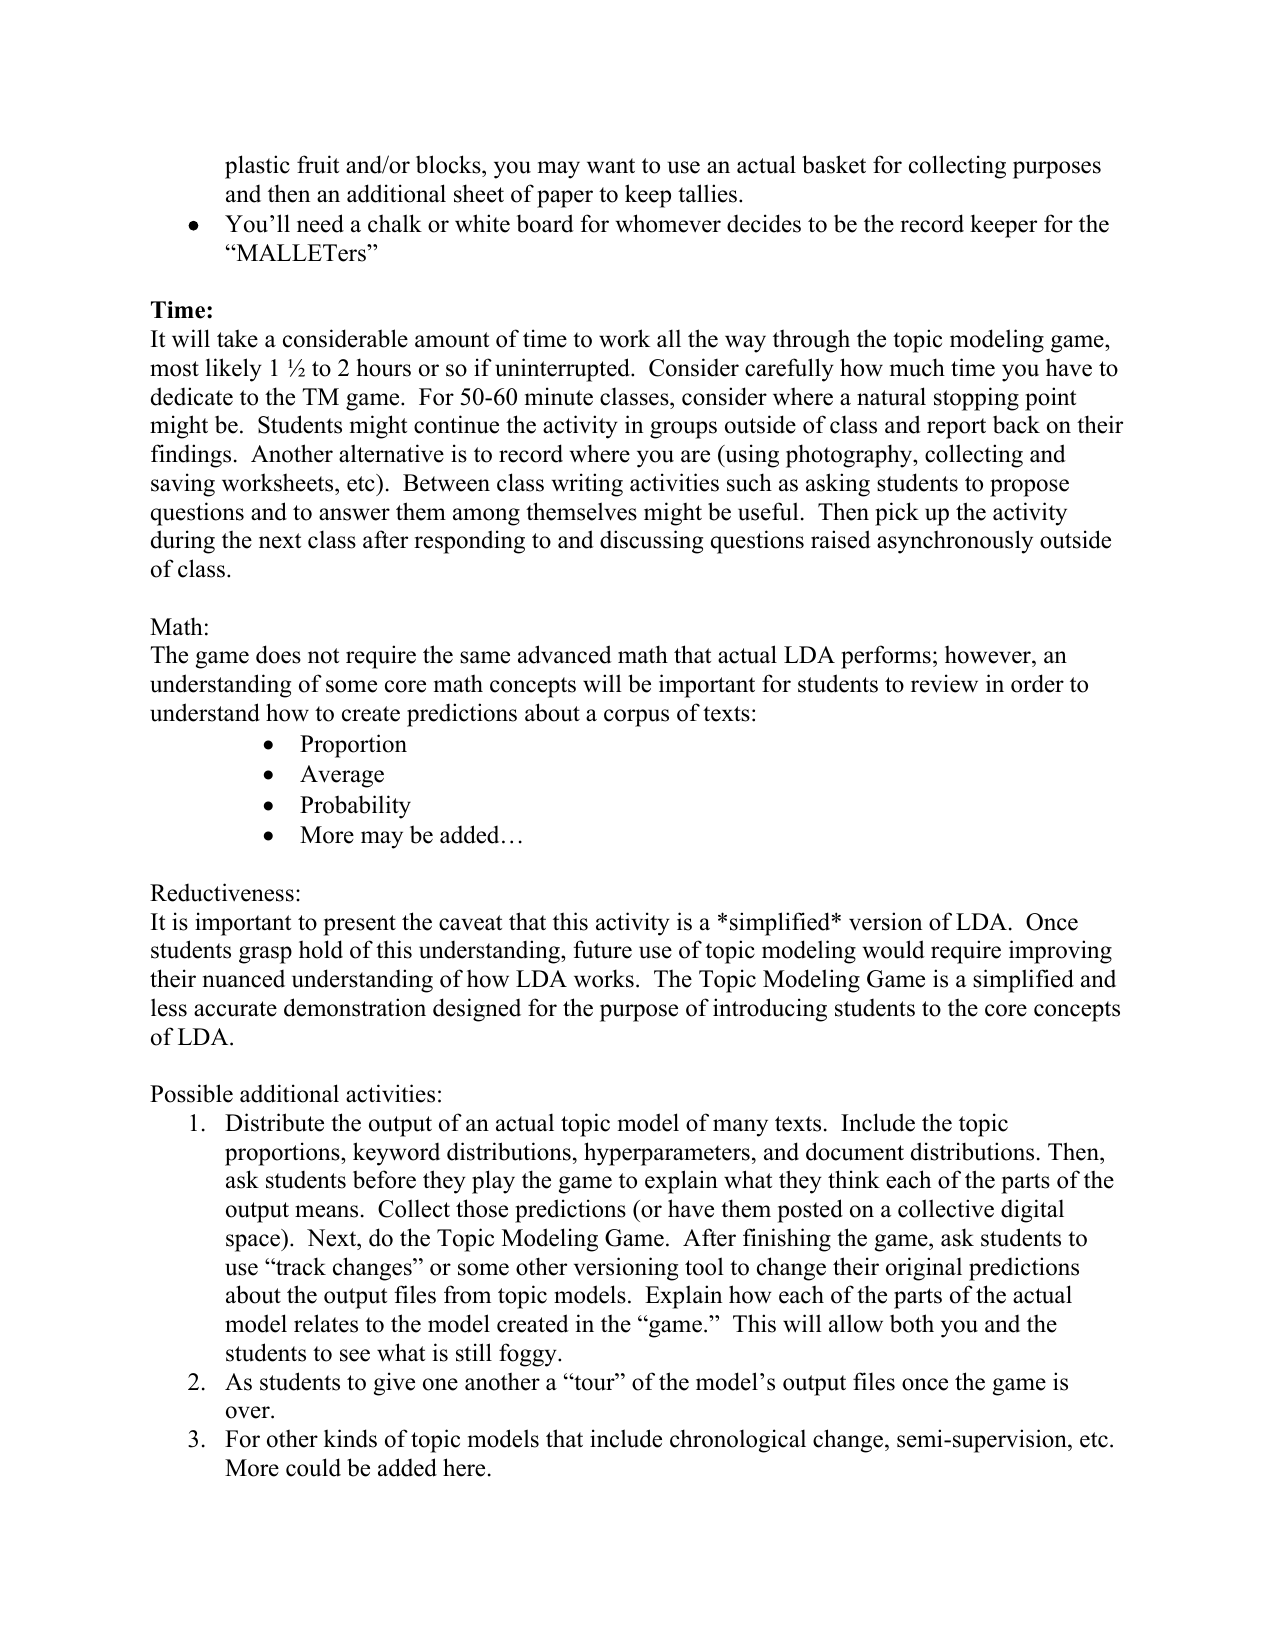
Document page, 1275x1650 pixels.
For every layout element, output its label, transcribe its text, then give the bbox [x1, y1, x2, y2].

text Math: [150, 612, 1125, 641]
text Time: [150, 296, 1125, 324]
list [187, 150, 1125, 207]
list For other kinds of topic models that include chronological change, semi-supervision, etc. More could be added here. [187, 1424, 1125, 1482]
list Proportion [262, 727, 1125, 757]
text It is important to present the caveat that this activity is a *simplified* version of LDA. Once students grasp hold of this understanding, future use of topic modeling would require improving their nuanced understanding of how LDA works. The Topic Modeling Game is a simplified and less accurate demonstration designed for the purpose of introducing students to the core concepts of LDA. [150, 907, 1125, 1051]
list Distribute the output of an actual topic model of many texts. Include the topic proportions, keyword distributions, hyperparameters, and document distributions. Then, ask students before they play the game to explain what they think each of the parts of the output means. Collect those predictions (or have them posted on a collective digital space). Next, do the Topic Modeling Game. After finishing the game, ask students to use “track changes” or some other versioning tool to change their original predictions about the output files from topic models. Explain how each of the parts of the actual model relates to the model created in the “game.” This will allow both you and the students to see what is still foggy. [187, 1108, 1125, 1367]
list You’ll need a chalk or white board for whomever decides to be the record keeper for the “MALLETers” [187, 207, 1125, 267]
list Probability [262, 788, 1125, 819]
list More may be added… [262, 819, 1125, 849]
text Reductiveness: [150, 878, 1125, 907]
text The game does not require the same advanced math that actual LDA performs; however, an understanding of some core math concepts will be important for students to review in order to understand how to create predictions about a corpus of texts: [150, 641, 1125, 727]
list Average [262, 757, 1125, 788]
text Possible additional activities: [150, 1079, 1125, 1108]
text It will take a considerable amount of time to work all the way through the topic modeling game, most likely 1 ½ to 2 hours or so if uninterrupted. Consider carefully how much time you have to dedicate to the TM game. For 50-60 minute classes, consider where a natural stopping point might be. Students might continue the activity in groups outside of class and report back on their findings. Another alternative is to record where you are (using photography, collecting and saving worksheets, etc). Between class writing activities such as asking students to propose questions and to answer them among themselves might be useful. Then pick up the activity during the next class after responding to and discussing questions raised asynchronously outside of class. [150, 324, 1125, 583]
list As students to give one another a “tour” of the model’s output files once the game is over. [187, 1367, 1125, 1424]
